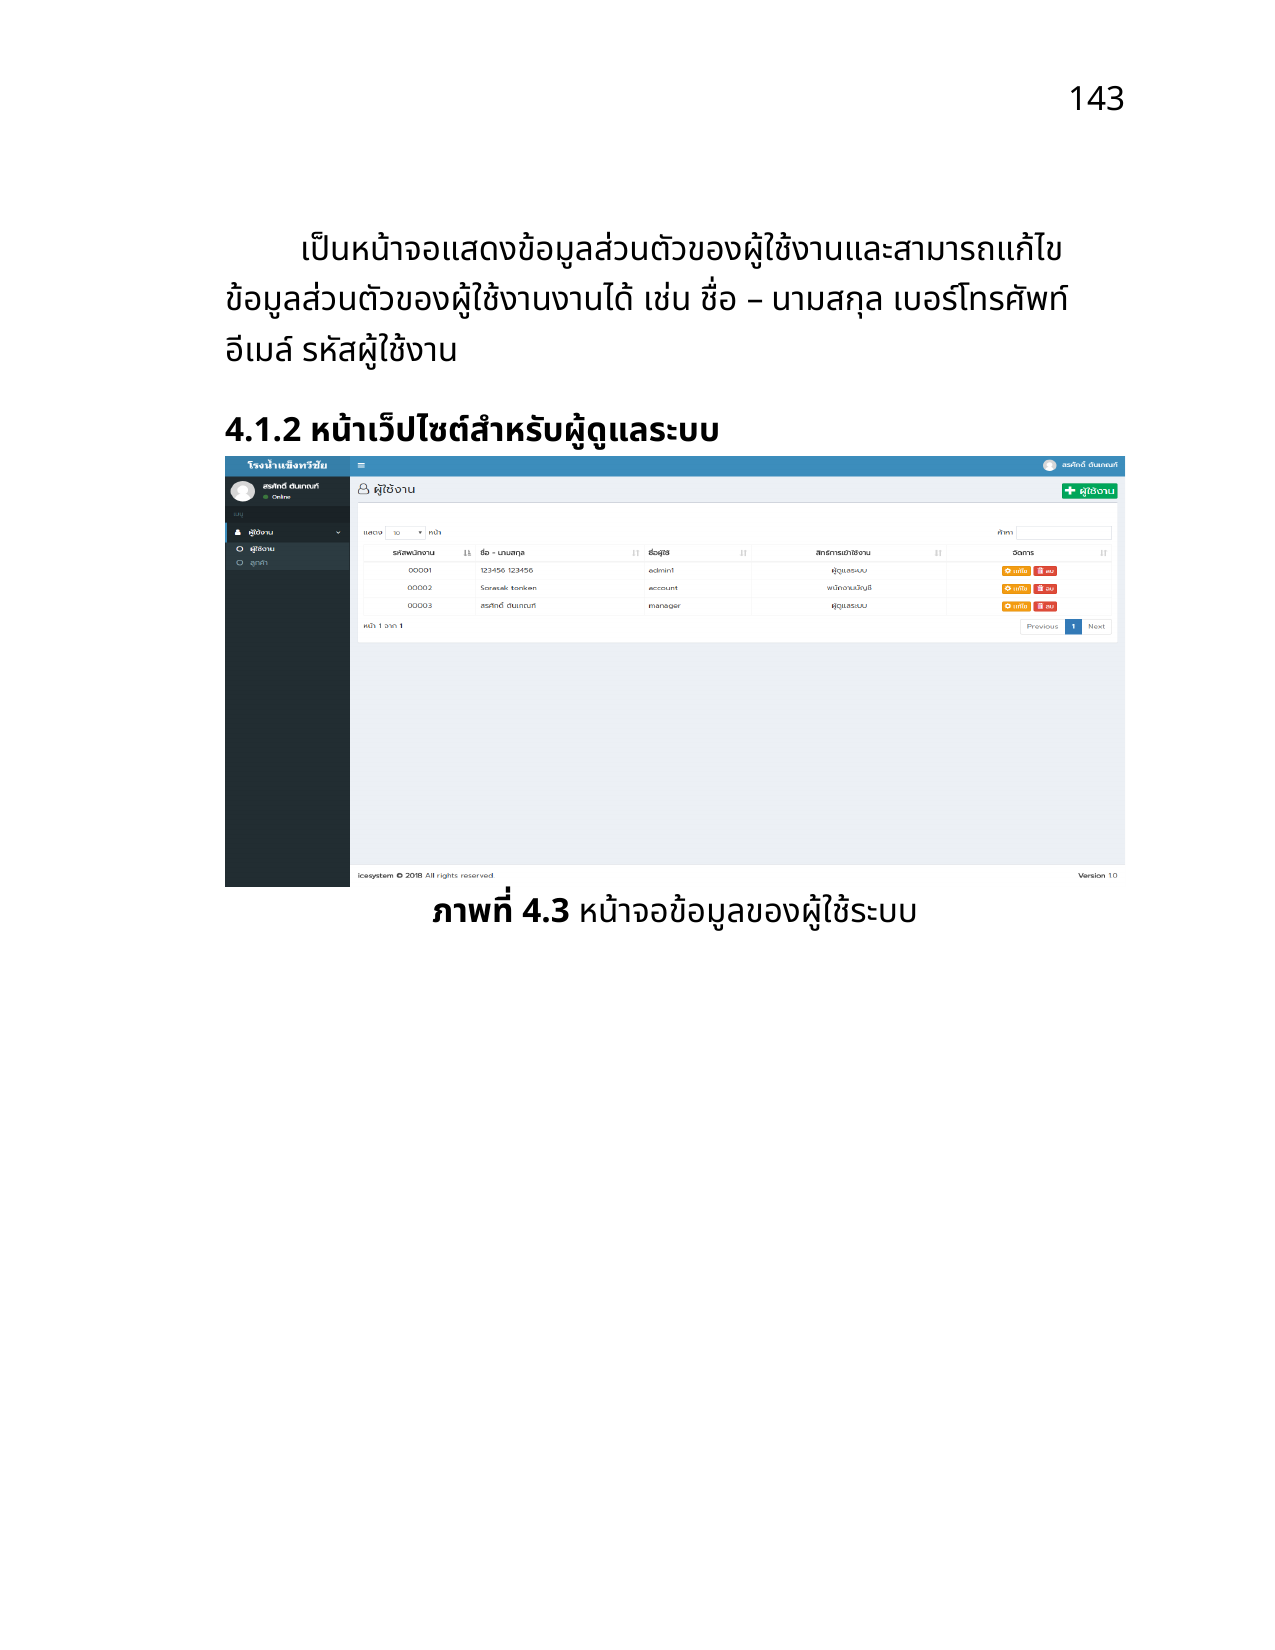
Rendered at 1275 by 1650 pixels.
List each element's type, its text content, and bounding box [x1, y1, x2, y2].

text 4.1.2 หน้าเว็ปไซต์สำหรับผู้ดูแลระบบ [225, 405, 1125, 456]
text ภาพที่ 4.3 หน้าจอข้อมูลของผู้ใช้ระบบ [225, 887, 1125, 937]
picture [225, 456, 1125, 887]
text เป็นหน้าจอแสดงข้อมูลส่วนตัวของผู้ใช้งานและสามารถแก้ไขข้อมูลส่วนตัวของผู้ใช้งานงานได้ เช่น ชื่อ – นามสกุล เบอร์โทรศัพท์ อีเมล์ รหัสผู้ใช้งาน [225, 225, 1125, 376]
